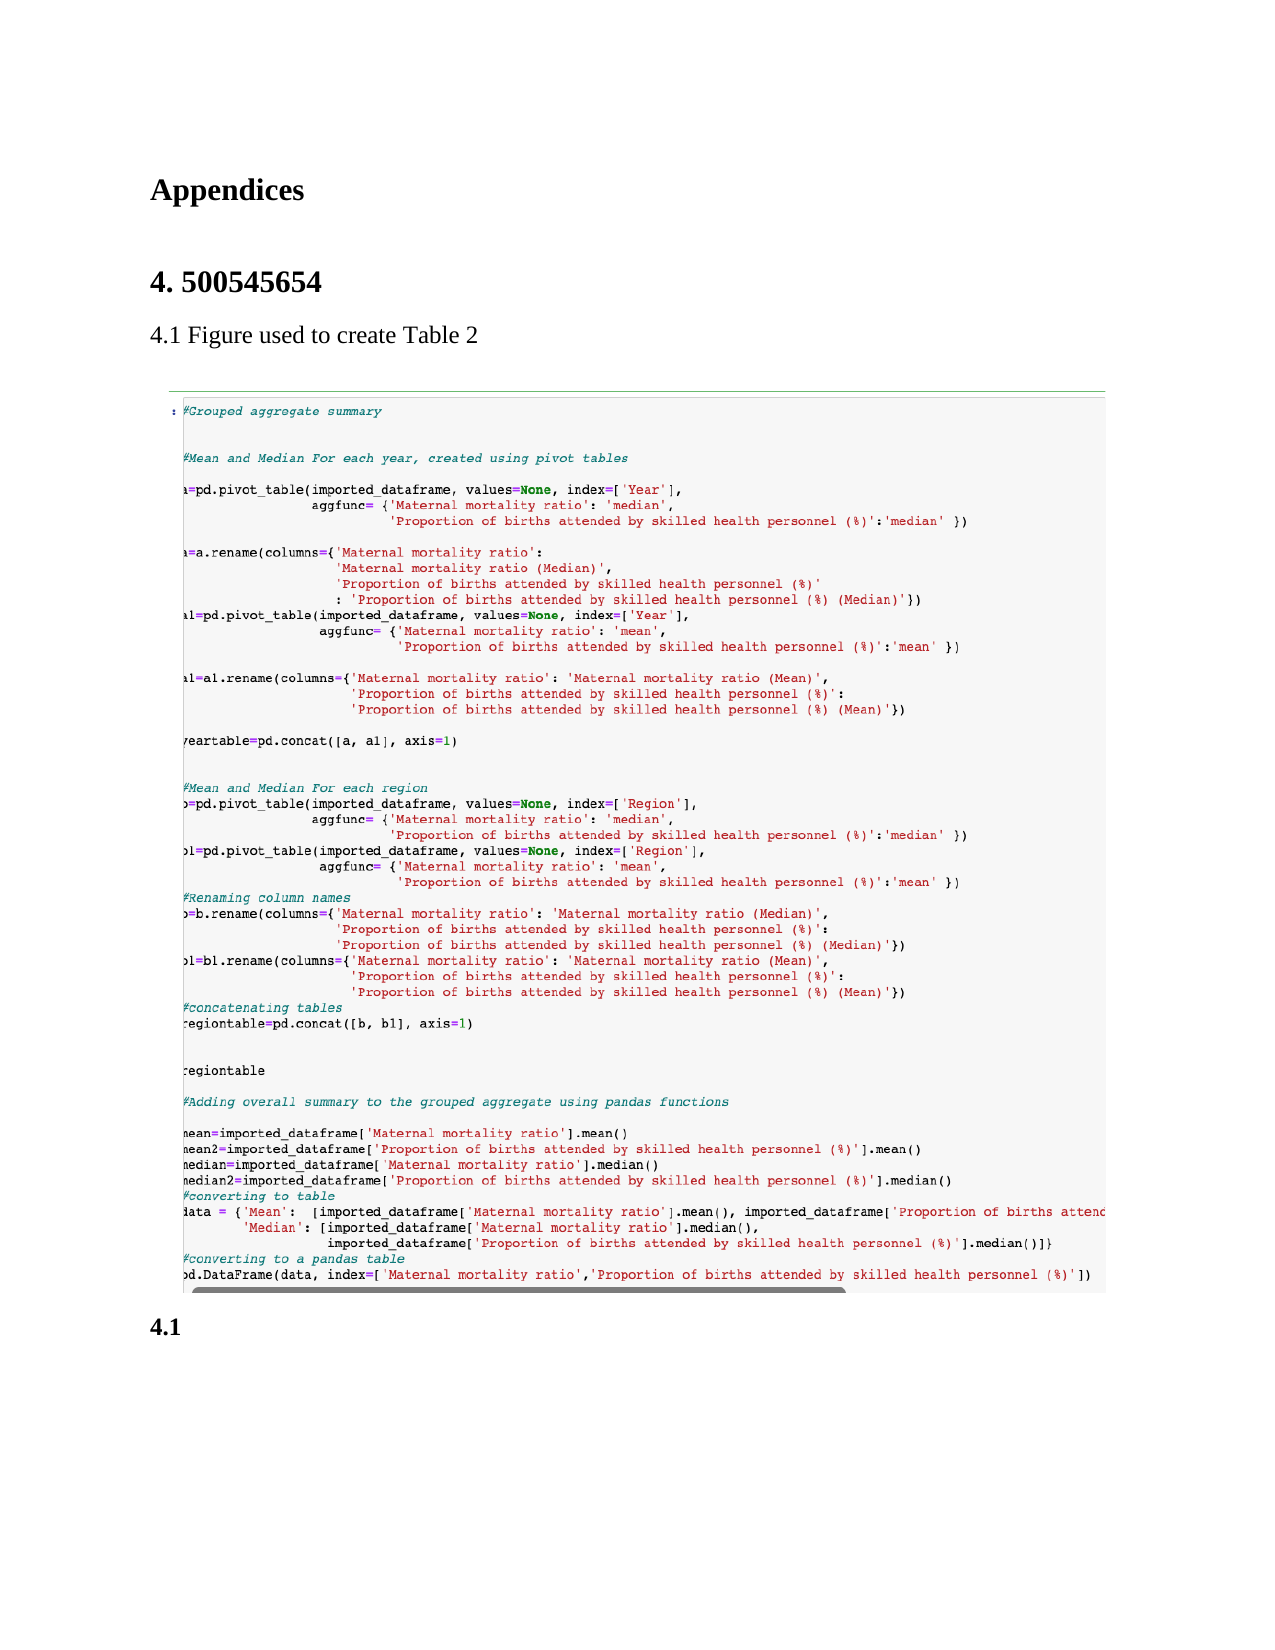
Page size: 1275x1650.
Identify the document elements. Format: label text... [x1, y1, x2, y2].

text 4.1 Figure used to create Table 2 [150, 320, 1125, 349]
subtitle Appendices [150, 171, 1125, 207]
subtitle 4. 500545654 [150, 263, 1125, 299]
picture [168, 388, 1106, 1293]
